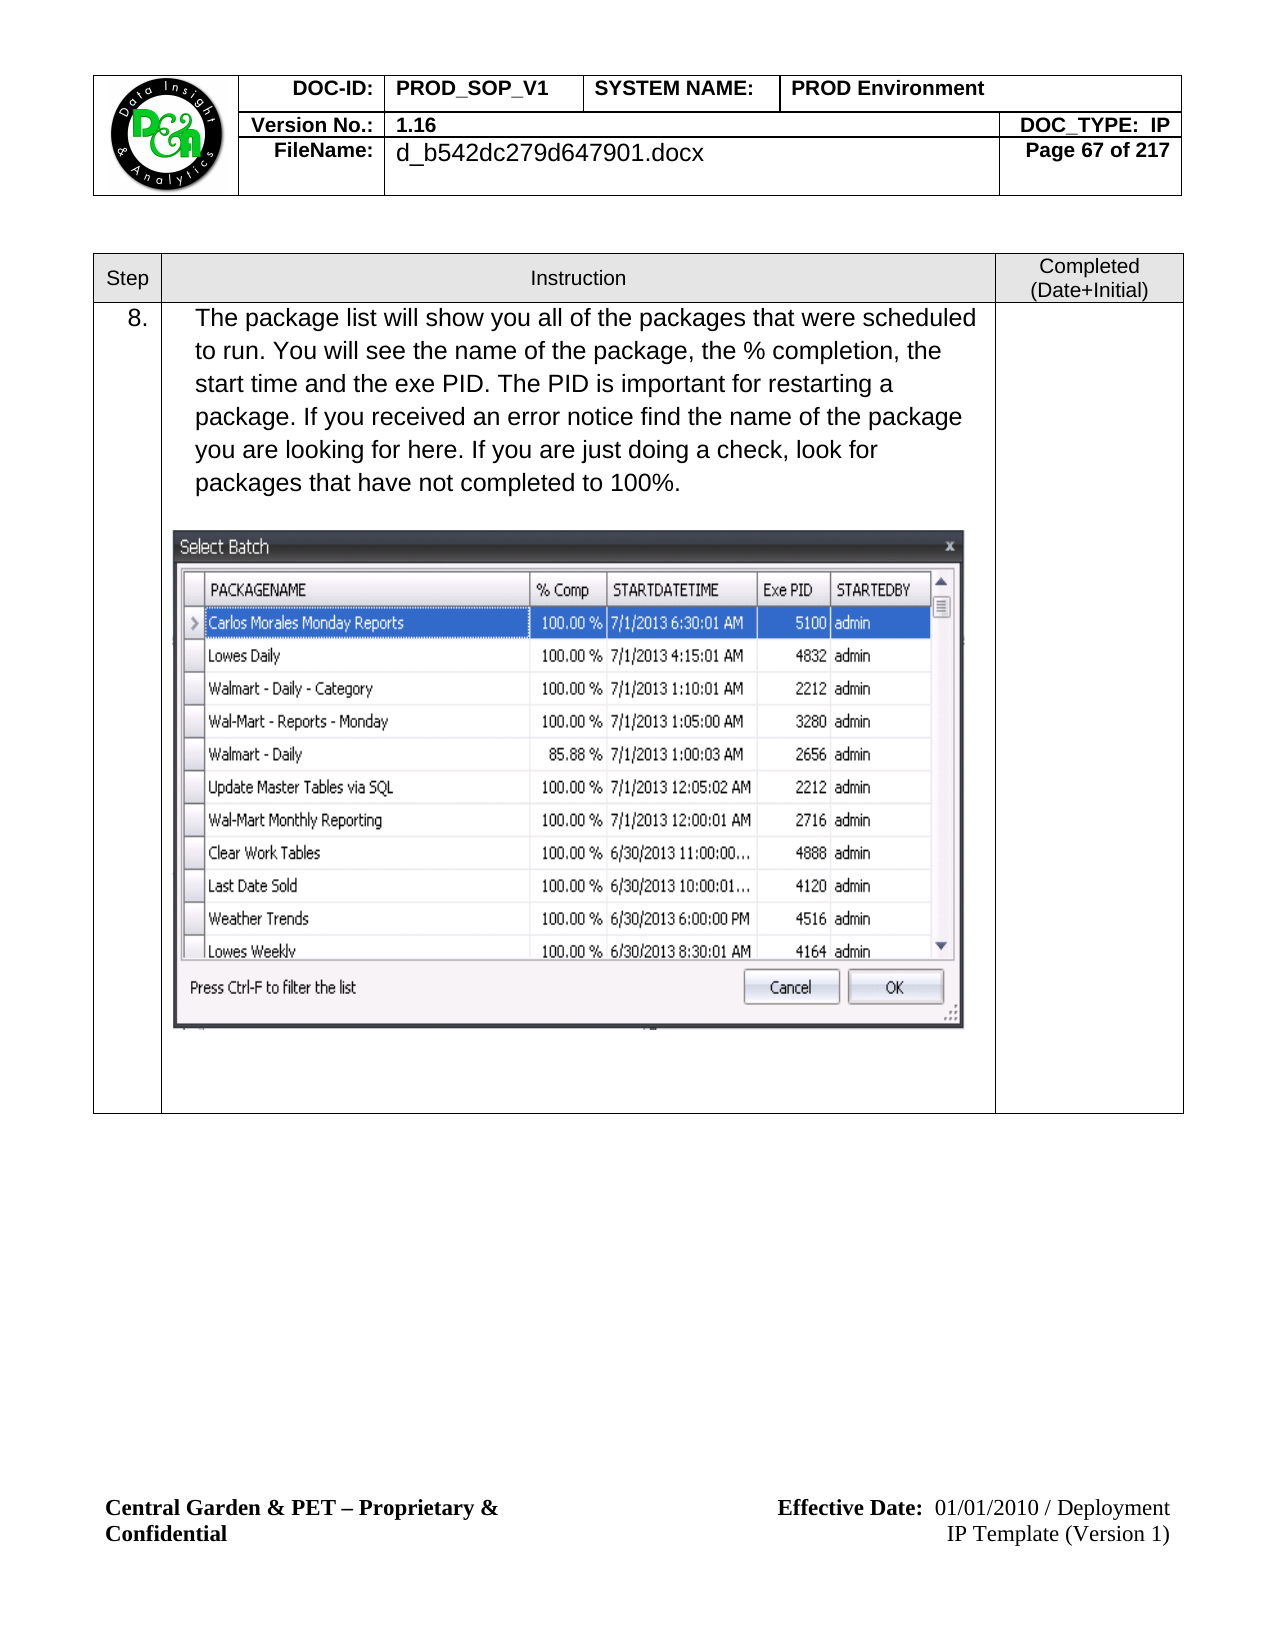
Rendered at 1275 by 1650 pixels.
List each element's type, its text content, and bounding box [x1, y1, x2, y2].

table_header Instruction [162, 254, 995, 302]
table_header Completed (Date+Initial) [996, 254, 1183, 302]
table_cell [996, 303, 1183, 1113]
table_header Step [94, 254, 161, 302]
picture [108, 76, 227, 195]
table_cell The package list will show you all of the packages that were scheduled to run. You will see the name of the package, the % completion, the start time and the exe PID. The PID is important for restarting a package. If you received an error notice find the name of the package you are looking for here. If you are just doing a check, look for packages that have not completed to 100%. [162, 303, 995, 1113]
picture [172, 530, 965, 1030]
table_cell [94, 303, 161, 1113]
